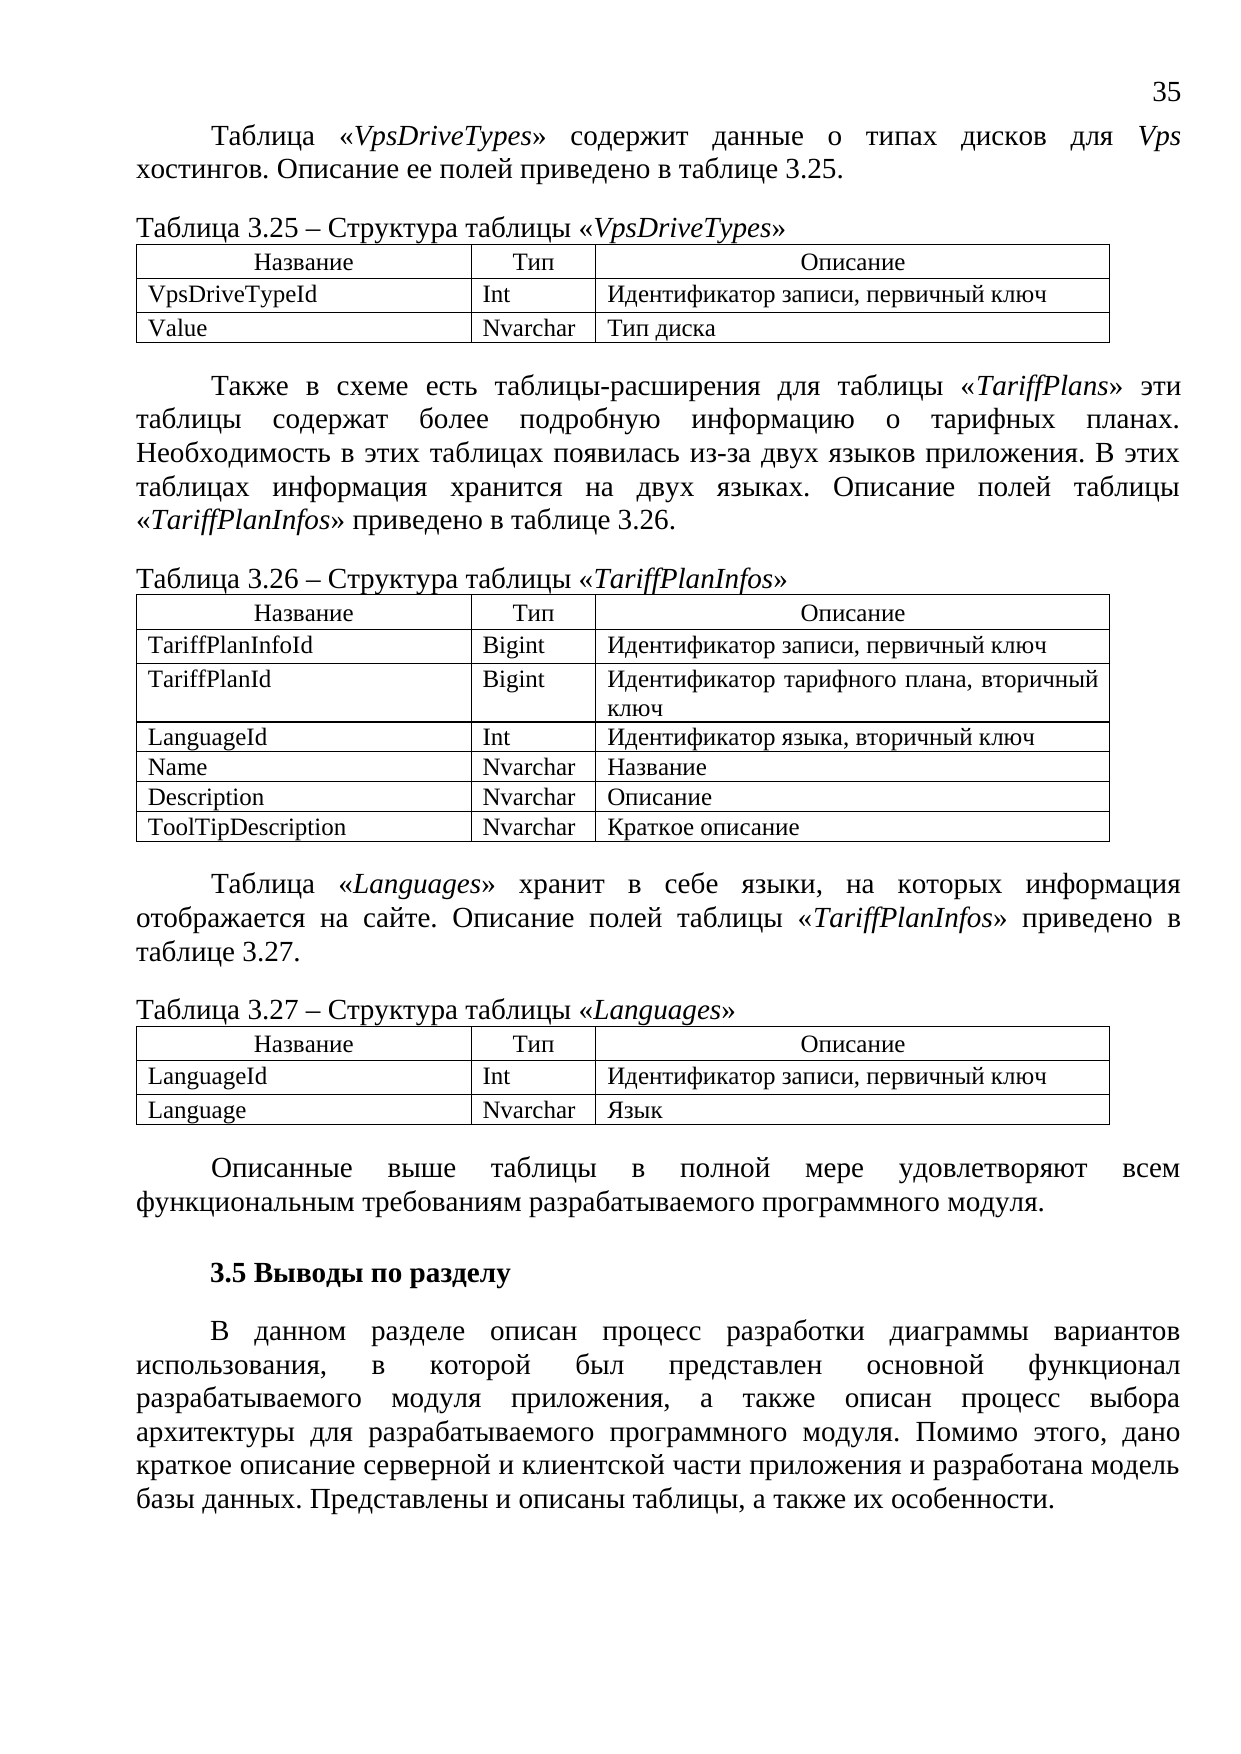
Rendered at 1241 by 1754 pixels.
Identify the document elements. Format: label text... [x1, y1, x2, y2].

table_cell Nvarchar [472, 1095, 595, 1124]
table_cell Name [137, 752, 471, 781]
text Таблица «VpsDriveTypes» содержит данные о типах дисков для Vps хостингов. Описание ее полей приведено в таблице 3.25. [136, 118, 1181, 185]
table_cell LanguageId [137, 1061, 471, 1094]
table_cell Bigint [472, 630, 595, 663]
table_cell Nvarchar [472, 782, 595, 811]
table_header Описание [596, 245, 1109, 278]
table_cell Nvarchar [472, 752, 595, 781]
table_cell Value [137, 313, 471, 342]
table_cell Int [472, 723, 595, 751]
table_header Тип [472, 245, 595, 278]
table_cell Тип диска [596, 313, 1109, 342]
table_cell Bigint [472, 664, 595, 721]
subtitle 3.5 Выводы по разделу [136, 1255, 1181, 1288]
text Описанные выше таблицы в полной мере удовлетворяют всем функциональным требованиям разрабатываемого программного модуля. [136, 1150, 1181, 1217]
table_header Название [137, 245, 471, 278]
table_cell Int [472, 1061, 595, 1094]
text Таблица 3.26 – Структура таблицы «TariffPlanInfos» [136, 561, 1181, 594]
text Также в схеме есть таблицы-расширения для таблицы «TariffPlans» эти таблицы содержат более подробную информацию о тарифных планах. Необходимость в этих таблицах появилась из-за двух языков приложения. В этих таблицах информация хранится на двух языках. Описание полей таблицы «TariffPlanInfos» приведено в таблице 3.26. [136, 368, 1181, 536]
table_header Тип [472, 1027, 595, 1060]
table_cell VpsDriveTypeId [137, 279, 471, 312]
table_cell LanguageId [137, 723, 471, 751]
table_cell TariffPlanInfoId [137, 630, 471, 663]
table_header Название [137, 1027, 471, 1060]
table_header Описание [596, 1027, 1109, 1060]
table_cell Nvarchar [472, 313, 595, 342]
table_cell ToolTipDescription [137, 812, 471, 841]
text Таблица 3.25 – Структура таблицы «VpsDriveTypes» [136, 210, 1181, 244]
text Таблица «Languages» хранит в себе языки, на которых информация отображается на сайте. Описание полей таблицы «TariffPlanInfos» приведено в таблице 3.27. [136, 867, 1181, 967]
table_cell Краткое описание [596, 812, 1109, 841]
table_header Тип [472, 595, 595, 629]
text Таблица 3.27 – Структура таблицы «Languages» [136, 992, 1181, 1026]
table_cell Язык [596, 1095, 1109, 1124]
table_header Описание [596, 595, 1109, 629]
table_header Название [137, 595, 471, 629]
table_cell Название [596, 752, 1109, 781]
table_cell Int [472, 279, 595, 312]
text В данном разделе описан процесс разработки диаграммы вариантов использования, в которой был представлен основной функционал разрабатываемого модуля приложения, а также описан процесс выбора архитектуры для разрабатываемого программного модуля. Помимо этого, дано краткое описание серверной и клиентской части приложения и разработана модель базы данных. Представлены и описаны таблицы, а также их особенности. [136, 1313, 1181, 1514]
table_cell Description [137, 782, 471, 811]
table_cell Идентификатор записи, первичный ключ [596, 1061, 1109, 1094]
table_cell Идентификатор тарифного плана, вторичный ключ [596, 664, 1109, 721]
table_cell Описание [596, 782, 1109, 811]
table_cell TariffPlanId [137, 664, 471, 721]
table_cell Nvarchar [472, 812, 595, 841]
table_cell Идентификатор языка, вторичный ключ [596, 723, 1109, 751]
table_cell Идентификатор записи, первичный ключ [596, 630, 1109, 663]
table_cell Language [137, 1095, 471, 1124]
table_cell Идентификатор записи, первичный ключ [596, 279, 1109, 312]
